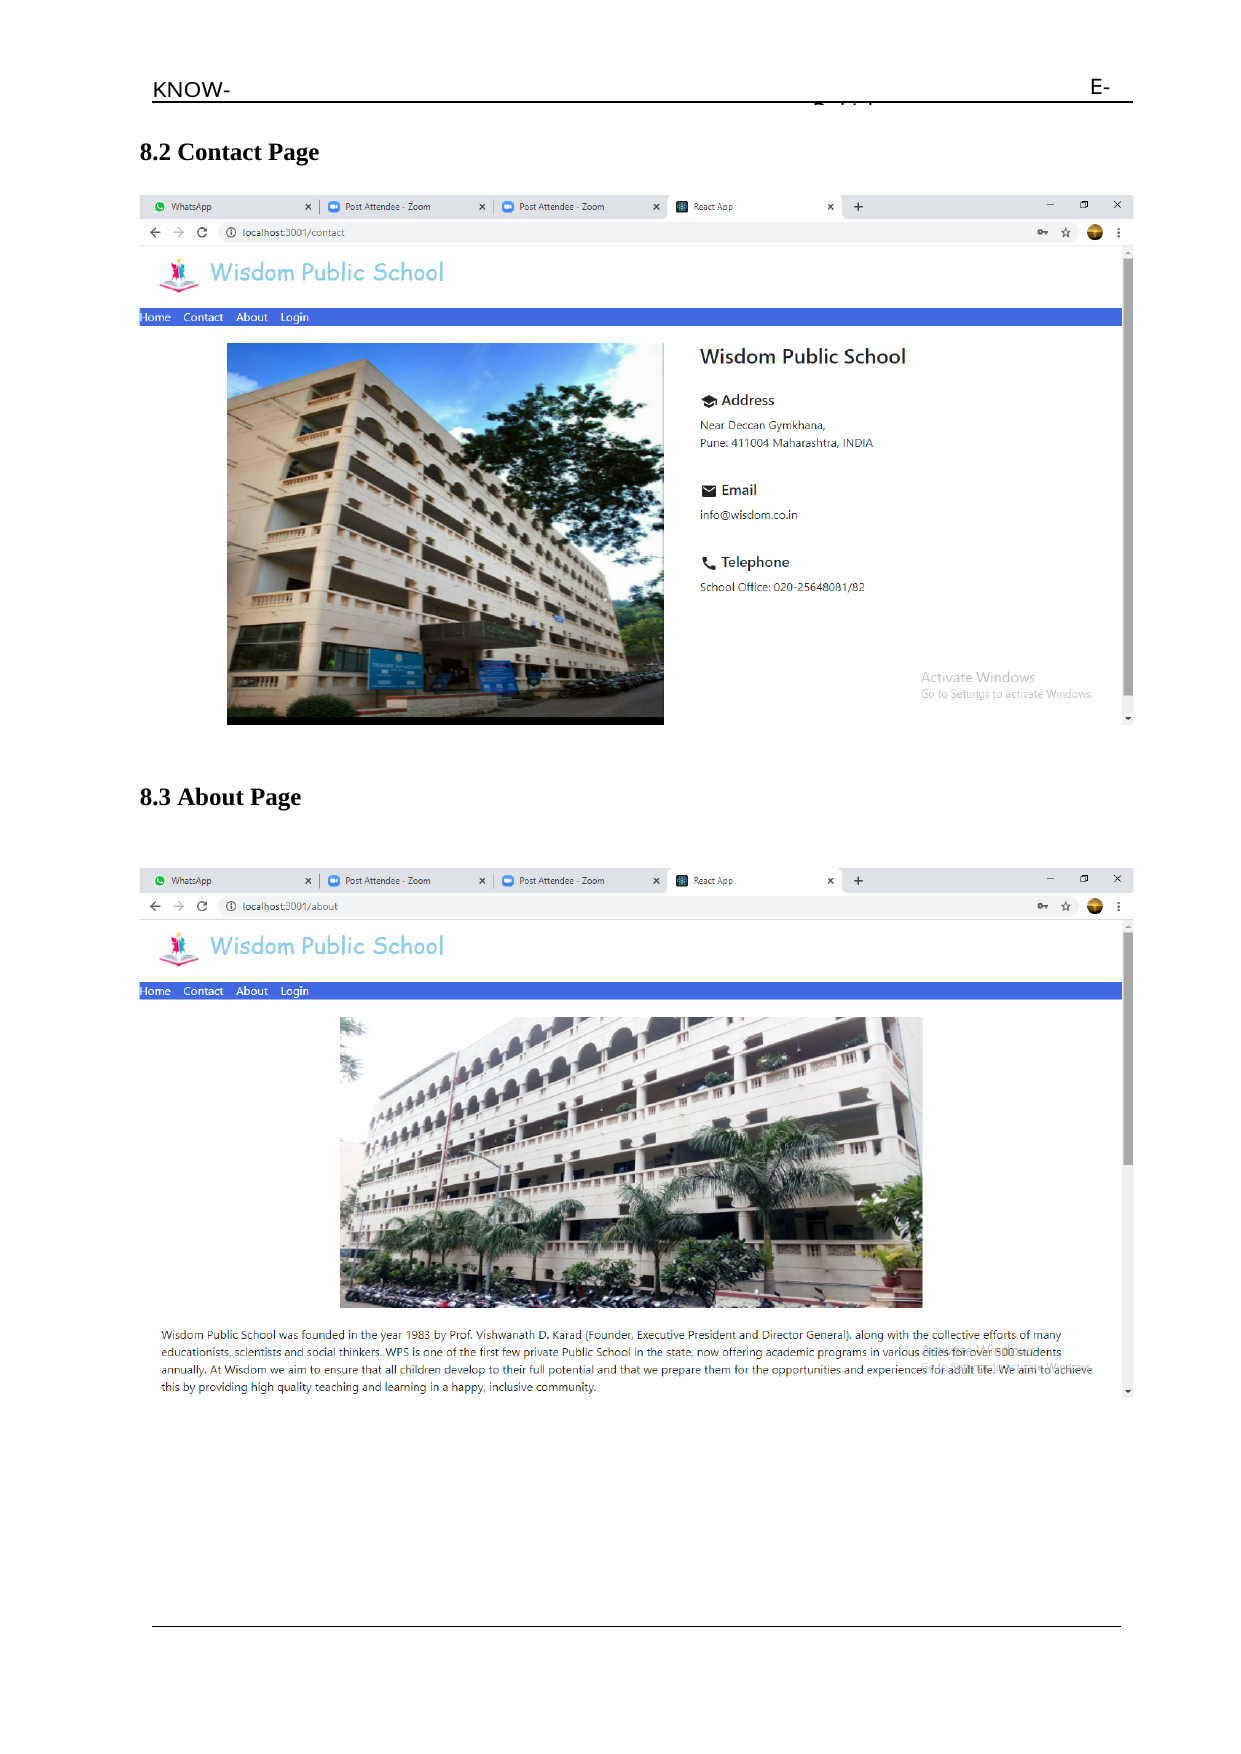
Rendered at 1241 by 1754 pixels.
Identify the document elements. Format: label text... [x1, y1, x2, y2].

text 8.3 About Page [139, 782, 1134, 811]
picture [139, 195, 1134, 725]
text 8.2 Contact Page [139, 137, 1134, 166]
picture [139, 868, 1134, 1398]
